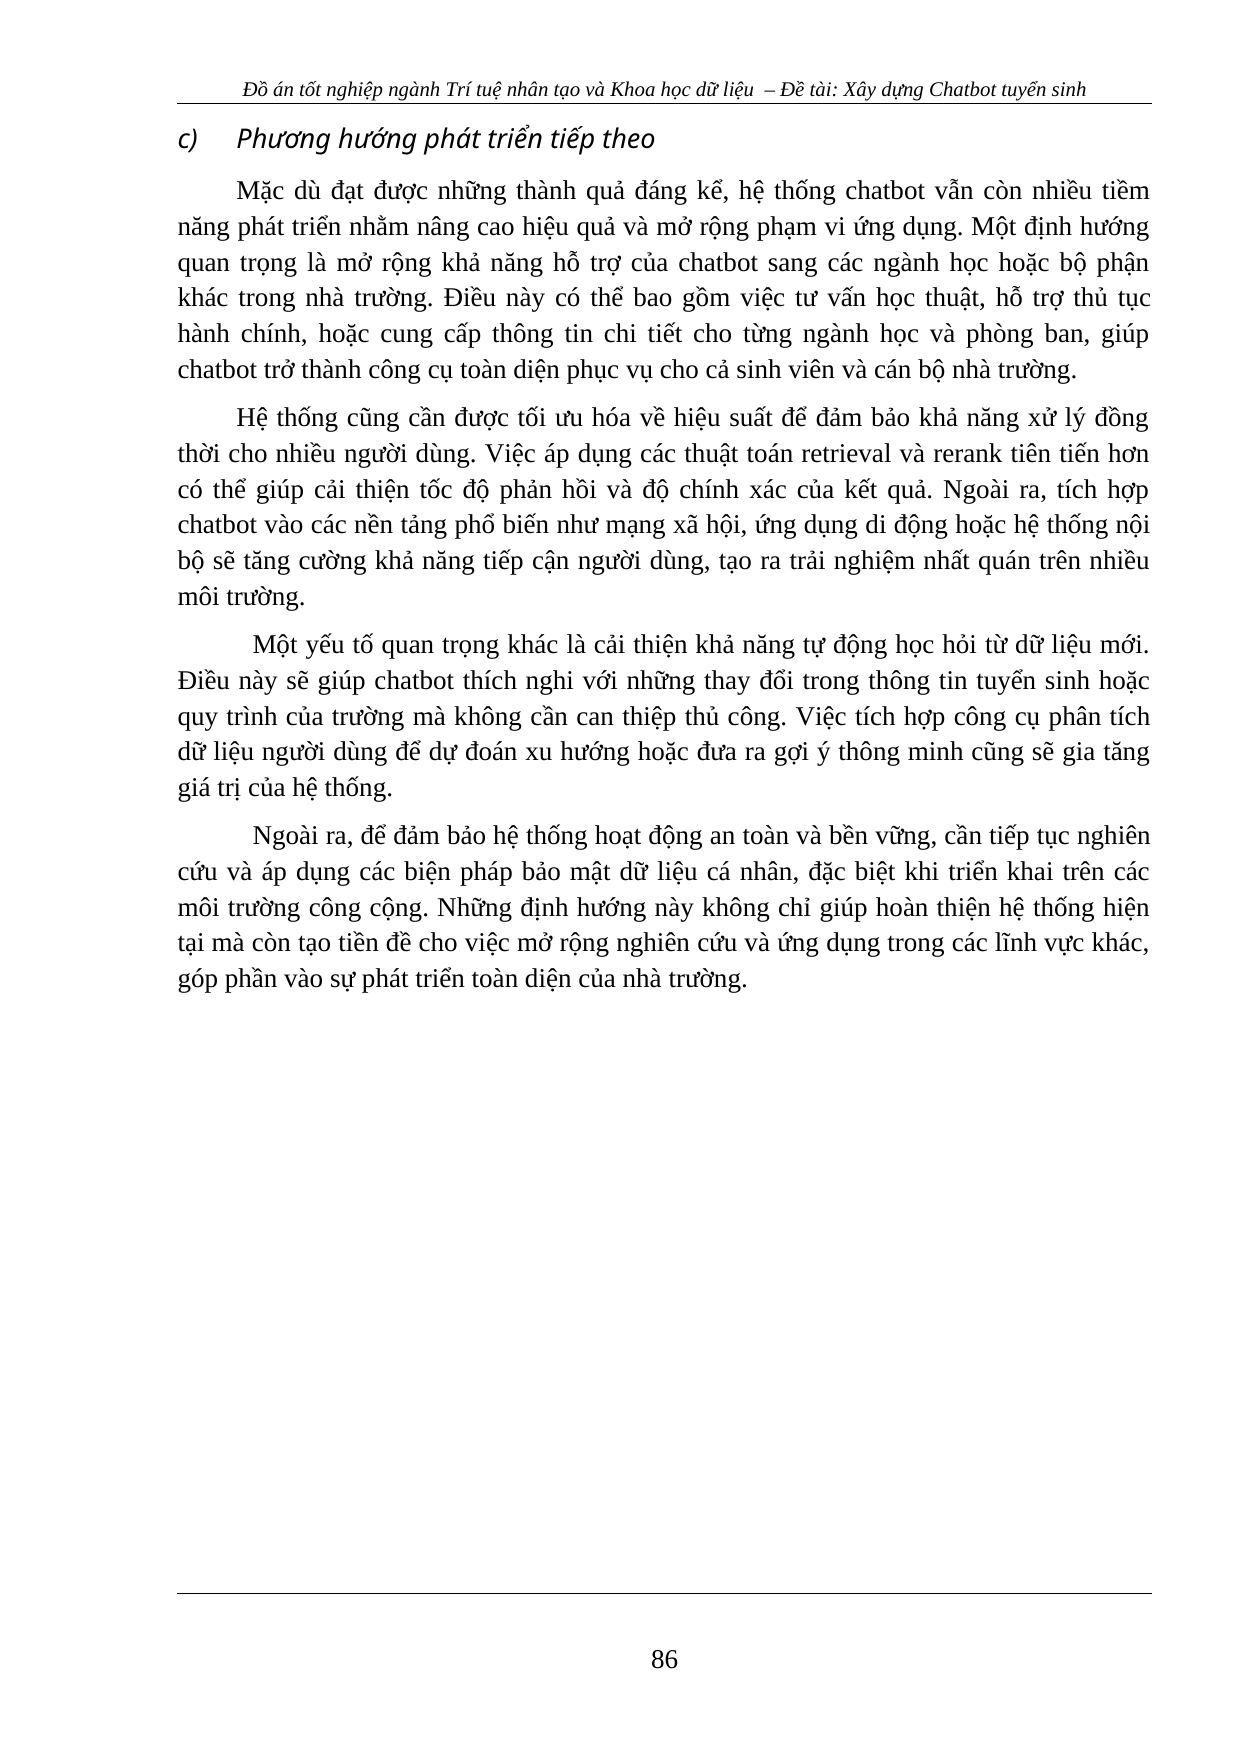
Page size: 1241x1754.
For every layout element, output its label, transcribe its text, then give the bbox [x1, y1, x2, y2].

text Mặc dù đạt được những thành quả đáng kể, hệ thống chatbot vẫn còn nhiều tiềm năng phát triển nhằm nâng cao hiệu quả và mở rộng phạm vi ứng dụng. Một định hướng quan trọng là mở rộng khả năng hỗ trợ của chatbot sang các ngành học hoặc bộ phận khác trong nhà trường. Điều này có thể bao gồm việc tư vấn học thuật, hỗ trợ thủ tục hành chính, hoặc cung cấp thông tin chi tiết cho từng ngành học và phòng ban, giúp chatbot trở thành công cụ toàn diện phục vụ cho cả sinh viên và cán bộ nhà trường. [177, 174, 1152, 384]
text Hệ thống cũng cần được tối ưu hóa về hiệu suất để đảm bảo khả năng xử lý đồng thời cho nhiều người dùng. Việc áp dụng các thuật toán retrieval và rerank tiên tiến hơn có thể giúp cải thiện tốc độ phản hồi và độ chính xác của kết quả. Ngoài ra, tích hợp chatbot vào các nền tảng phổ biến như mạng xã hội, ứng dụng di động hoặc hệ thống nội bộ sẽ tăng cường khả năng tiếp cận người dùng, tạo ra trải nghiệm nhất quán trên nhiều môi trường. [177, 401, 1152, 611]
text Một yếu tố quan trọng khác là cải thiện khả năng tự động học hỏi từ dữ liệu mới. Điều này sẽ giúp chatbot thích nghi với những thay đổi trong thông tin tuyển sinh hoặc quy trình của trường mà không cần can thiệp thủ công. Việc tích hợp công cụ phân tích dữ liệu người dùng để dự đoán xu hướng hoặc đưa ra gợi ý thông minh cũng sẽ gia tăng giá trị của hệ thống. [177, 628, 1152, 802]
subtitle Phương hướng phát triển tiếp theo [177, 119, 1152, 156]
text Ngoài ra, để đảm bảo hệ thống hoạt động an toàn và bền vững, cần tiếp tục nghiên cứu và áp dụng các biện pháp bảo mật dữ liệu cá nhân, đặc biệt khi triển khai trên các môi trường công cộng. Những định hướng này không chỉ giúp hoàn thiện hệ thống hiện tại mà còn tạo tiền đề cho việc mở rộng nghiên cứu và ứng dụng trong các lĩnh vực khác, góp phần vào sự phát triển toàn diện của nhà trường. [177, 819, 1152, 993]
